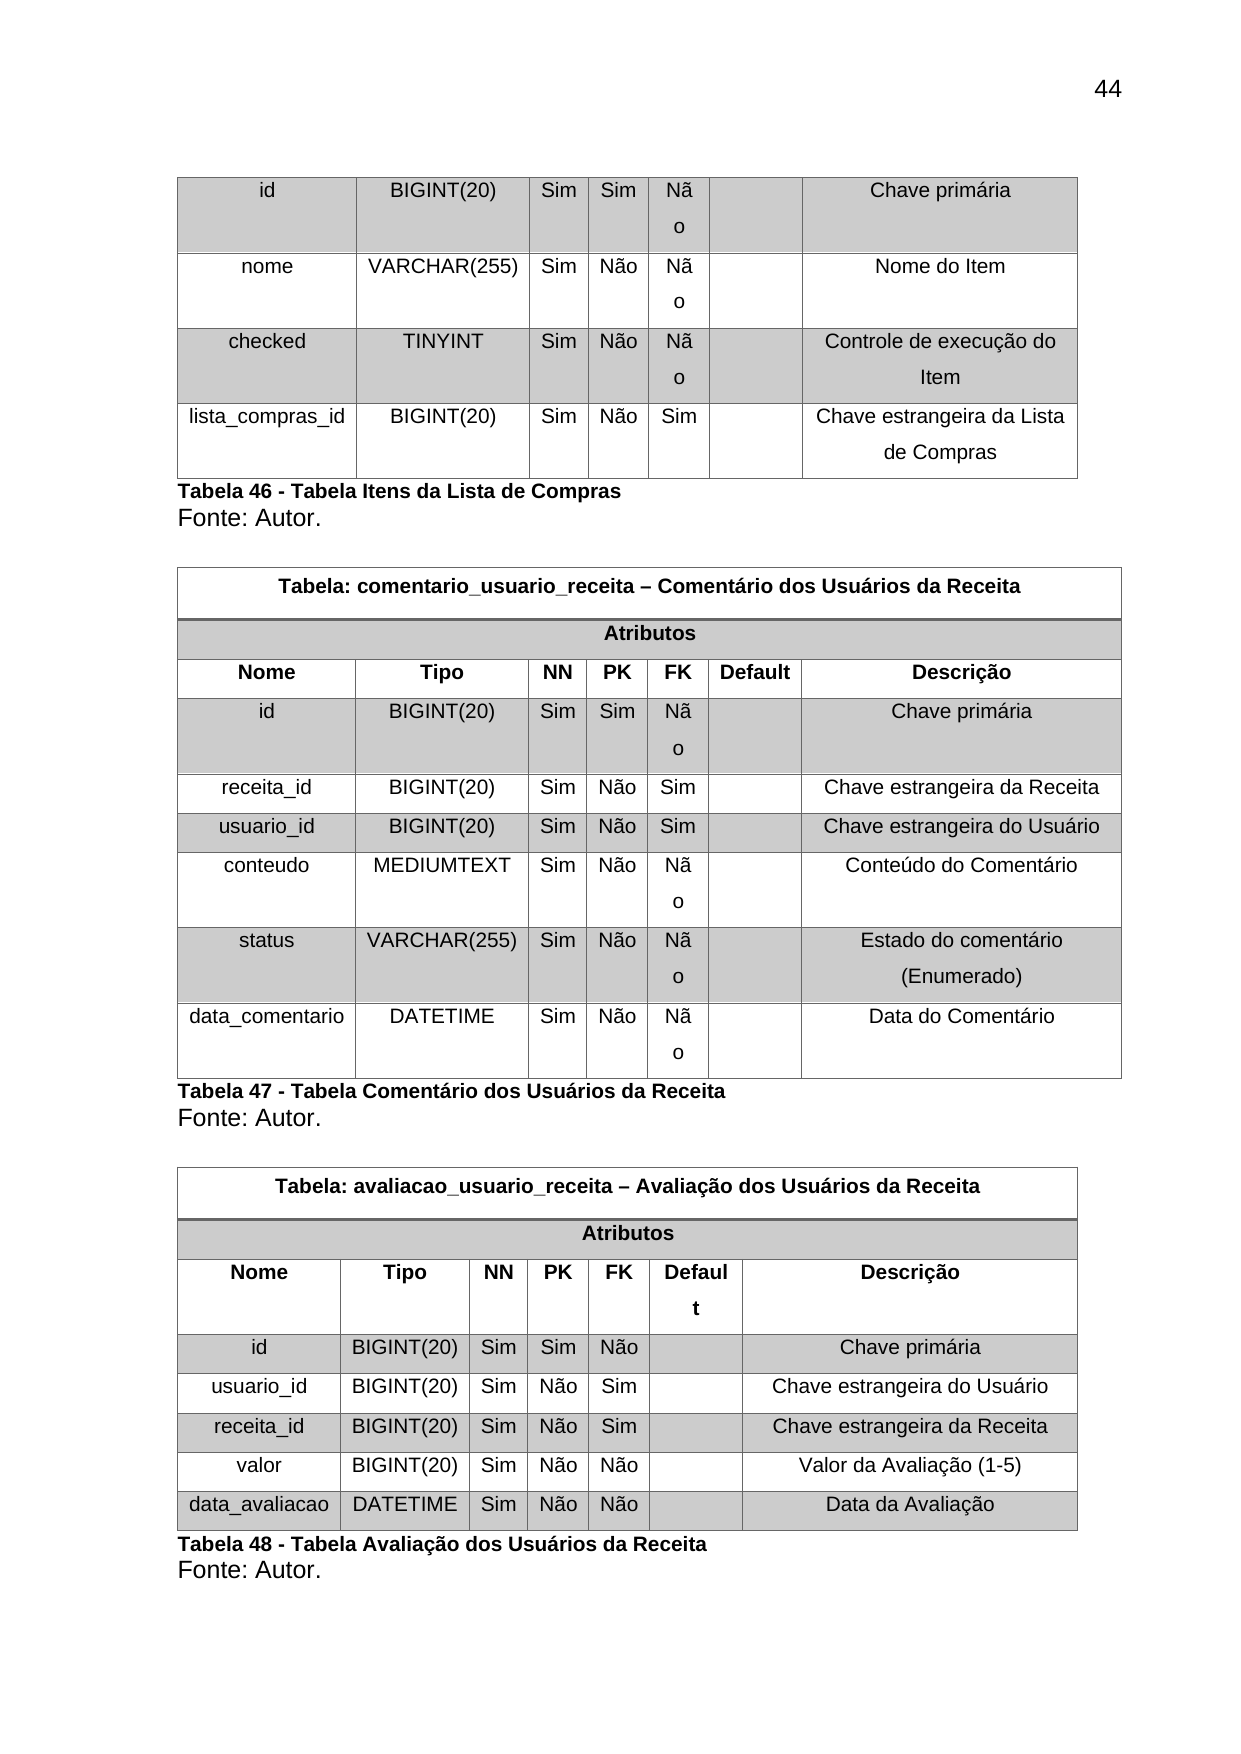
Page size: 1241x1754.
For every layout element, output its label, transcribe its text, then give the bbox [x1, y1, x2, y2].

table_cell [650, 1492, 742, 1530]
table_cell Sim [530, 404, 588, 478]
table_cell Não [589, 1492, 649, 1530]
table_cell Sim [530, 178, 588, 252]
table_cell Tipo [341, 1260, 469, 1334]
table_cell Descrição [743, 1260, 1077, 1334]
table_cell Sim [470, 1374, 527, 1412]
table_cell Chave estrangeira do Usuário [743, 1374, 1077, 1412]
table_cell [650, 1453, 742, 1491]
table_cell [650, 1335, 742, 1373]
table_cell Controle de execução do Item [803, 329, 1077, 403]
table_cell data_avaliacao [178, 1492, 340, 1530]
table_cell Não [648, 928, 708, 1002]
table_cell [710, 404, 802, 478]
table_cell Chave primária [743, 1335, 1077, 1373]
table_cell BIGINT(20) [356, 699, 528, 773]
table_cell lista_compras_id [178, 404, 356, 478]
table_cell Não [589, 1453, 649, 1491]
table_cell Não [649, 254, 709, 328]
table_cell Atributos [178, 621, 1121, 659]
table_cell Default [709, 660, 801, 698]
table_cell Sim [587, 699, 647, 773]
table_cell id [178, 178, 356, 252]
table_cell Tipo [356, 660, 528, 698]
table_cell Chave primária [802, 699, 1121, 773]
table_cell Atributos [178, 1221, 1077, 1259]
table_cell Nome do Item [803, 254, 1077, 328]
table_cell Sim [470, 1453, 527, 1491]
table_cell data_comentario [178, 1004, 355, 1078]
table_cell Sim [530, 329, 588, 403]
table_cell VARCHAR(255) [356, 928, 528, 1002]
table_cell VARCHAR(255) [357, 254, 529, 328]
table_cell Sim [528, 1335, 588, 1373]
table_cell Não [589, 329, 648, 403]
table_cell Não [528, 1374, 588, 1412]
table_cell Sim [589, 1374, 649, 1412]
table_cell Sim [649, 404, 709, 478]
text Tabela 48 - Tabela Avaliação dos Usuários da Receita [177, 1531, 1122, 1555]
table_cell id [178, 1335, 340, 1373]
table_cell [710, 329, 802, 403]
table_cell id [178, 699, 355, 773]
table_cell Não [587, 775, 647, 813]
text Fonte: Autor. [177, 1555, 1122, 1584]
table_cell BIGINT(20) [341, 1414, 469, 1452]
table_cell [710, 254, 802, 328]
table_cell [650, 1374, 742, 1412]
text Tabela 46 - Tabela Itens da Lista de Compras [177, 479, 1122, 503]
table_cell PK [587, 660, 647, 698]
table_cell BIGINT(20) [341, 1374, 469, 1412]
table_cell Não [589, 1335, 649, 1373]
table_cell Não [649, 178, 709, 252]
table_cell Nome [178, 1260, 340, 1334]
table_cell Não [648, 699, 708, 773]
table_cell MEDIUMTEXT [356, 853, 528, 927]
table_cell usuario_id [178, 1374, 340, 1412]
table_cell DATETIME [356, 1004, 528, 1078]
table_cell Conteúdo do Comentário [802, 853, 1121, 927]
table_cell receita_id [178, 1414, 340, 1452]
table_cell NN [529, 660, 586, 698]
table_cell [650, 1414, 742, 1452]
table_header Tabela: comentario_usuario_receita – Comentário dos Usuários da Receita [178, 568, 1121, 618]
table_cell BIGINT(20) [356, 775, 528, 813]
table_cell Nome [178, 660, 355, 698]
table_cell Sim [648, 814, 708, 852]
table_cell Sim [470, 1414, 527, 1452]
table_cell Valor da Avaliação (1-5) [743, 1453, 1077, 1491]
table_cell Sim [529, 699, 586, 773]
table_cell [709, 853, 801, 927]
table_cell receita_id [178, 775, 355, 813]
text Fonte: Autor. [177, 503, 1122, 532]
table_cell Sim [589, 1414, 649, 1452]
table_cell nome [178, 254, 356, 328]
table_cell valor [178, 1453, 340, 1491]
table_cell Sim [529, 928, 586, 1002]
text Fonte: Autor. [177, 1103, 1122, 1131]
table_cell Sim [470, 1492, 527, 1530]
table_cell Sim [529, 1004, 586, 1078]
table_cell FK [648, 660, 708, 698]
table_cell [710, 178, 802, 252]
table_header Tabela: avaliacao_usuario_receita – Avaliação dos Usuários da Receita [178, 1168, 1077, 1217]
table_cell Sim [529, 775, 586, 813]
table_cell Não [648, 853, 708, 927]
table_cell Não [528, 1492, 588, 1530]
table_cell Chave estrangeira do Usuário [802, 814, 1121, 852]
table_cell status [178, 928, 355, 1002]
table_cell Descrição [802, 660, 1121, 698]
table_cell Não [587, 1004, 647, 1078]
table_cell usuario_id [178, 814, 355, 852]
table_cell checked [178, 329, 356, 403]
table_cell Chave estrangeira da Receita [802, 775, 1121, 813]
table_cell Data da Avaliação [743, 1492, 1077, 1530]
table_cell Sim [529, 853, 586, 927]
table_cell BIGINT(20) [357, 404, 529, 478]
table_cell BIGINT(20) [341, 1453, 469, 1491]
table_cell Sim [589, 178, 648, 252]
table_cell TINYINT [357, 329, 529, 403]
table_cell conteudo [178, 853, 355, 927]
table_cell Sim [530, 254, 588, 328]
table_cell Sim [470, 1335, 527, 1373]
text Tabela 47 - Tabela Comentário dos Usuários da Receita [177, 1079, 1122, 1103]
table_cell Default [650, 1260, 742, 1334]
table_cell Não [528, 1414, 588, 1452]
table_cell [709, 699, 801, 773]
table_cell Não [587, 928, 647, 1002]
table_cell FK [589, 1260, 649, 1334]
table_cell Não [648, 1004, 708, 1078]
table_cell Não [589, 404, 648, 478]
table_cell Chave primária [803, 178, 1077, 252]
table_cell Não [649, 329, 709, 403]
table_cell Não [587, 814, 647, 852]
table_cell Sim [648, 775, 708, 813]
table_cell PK [528, 1260, 588, 1334]
table_cell DATETIME [341, 1492, 469, 1530]
table_cell [709, 775, 801, 813]
table_cell Não [587, 853, 647, 927]
table_cell [709, 814, 801, 852]
table_cell Data do Comentário [802, 1004, 1121, 1078]
table_cell Não [528, 1453, 588, 1491]
table_cell Sim [529, 814, 586, 852]
table_cell [709, 1004, 801, 1078]
table_cell Chave estrangeira da Receita [743, 1414, 1077, 1452]
table_cell Não [589, 254, 648, 328]
table_cell NN [470, 1260, 527, 1334]
table_cell BIGINT(20) [357, 178, 529, 252]
table_cell Chave estrangeira da Lista de Compras [803, 404, 1077, 478]
table_cell Estado do comentário (Enumerado) [802, 928, 1121, 1002]
table_cell BIGINT(20) [356, 814, 528, 852]
table_cell [709, 928, 801, 1002]
table_cell BIGINT(20) [341, 1335, 469, 1373]
